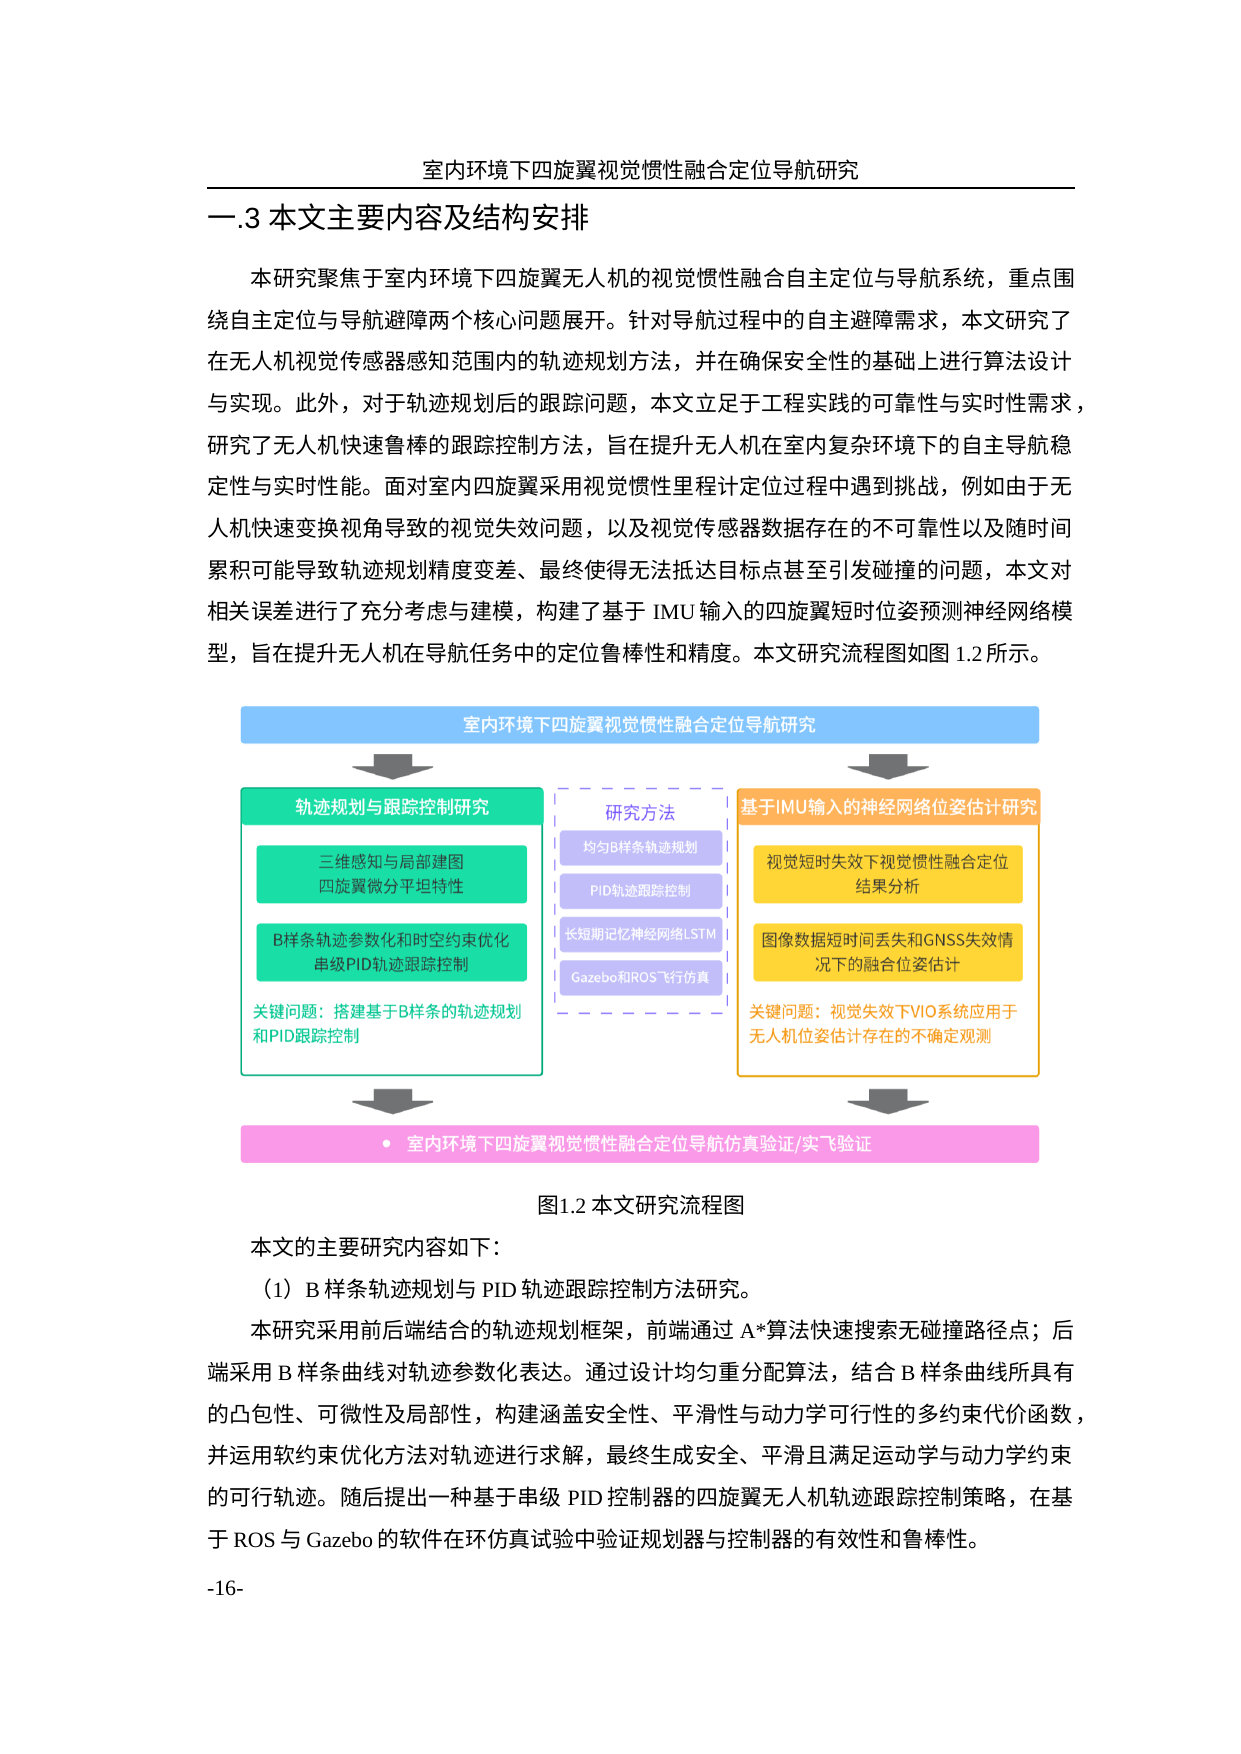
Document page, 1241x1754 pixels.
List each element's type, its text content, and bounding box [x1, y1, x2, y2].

subtitle 本文主要内容及结构安排 [207, 195, 1075, 237]
text 图1.2 本文研究流程图 [207, 1180, 1075, 1222]
text 本文的主要研究内容如下： [207, 1222, 1075, 1264]
text 本研究聚焦于室内环境下四旋翼无人机的视觉惯性融合自主定位与导航系统，重点围绕自主定位与导航避障两个核心问题展开。针对导航过程中的自主避障需求，本文研究了在无人机视觉传感器感知范围内的轨迹规划方法，并在确保安全性的基础上进行算法设计与实现。此外，对于轨迹规划后的跟踪问题，本文立足于工程实践的可靠性与实时性需求，研究了无人机快速鲁棒的跟踪控制方法，旨在提升无人机在室内复杂环境下的自主导航稳定性与实时性能。面对室内四旋翼采用视觉惯性里程计定位过程中遇到挑战，例如由于无人机快速变换视角导致的视觉失效问题，以及视觉传感器数据存在的不可靠性以及随时间累积可能导致轨迹规划精度变差、最终使得无法抵达目标点甚至引发碰撞的问题，本文对相关误差进行了充分考虑与建模，构建了基于IMU输入的四旋翼短时位姿预测神经网络模型，旨在提升无人机在导航任务中的定位鲁棒性和精度。本文研究流程图如图1.2所示。 [207, 253, 1075, 670]
text （1）B样条轨迹规划与PID轨迹跟踪控制方法研究。 [207, 1264, 1075, 1305]
picture [227, 686, 1055, 1181]
text 本研究采用前后端结合的轨迹规划框架，前端通过A*算法快速搜索无碰撞路径点；后端采用B样条曲线对轨迹参数化表达。通过设计均匀重分配算法，结合B样条曲线所具有的凸包性、可微性及局部性，构建涵盖安全性、平滑性与动力学可行性的多约束代价函数，并运用软约束优化方法对轨迹进行求解，最终生成安全、平滑且满足运动学与动力学约束的可行轨迹。随后提出一种基于串级PID控制器的四旋翼无人机轨迹跟踪控制策略，在基于ROS与Gazebo的软件在环仿真试验中验证规划器与控制器的有效性和鲁棒性。 [207, 1305, 1075, 1555]
